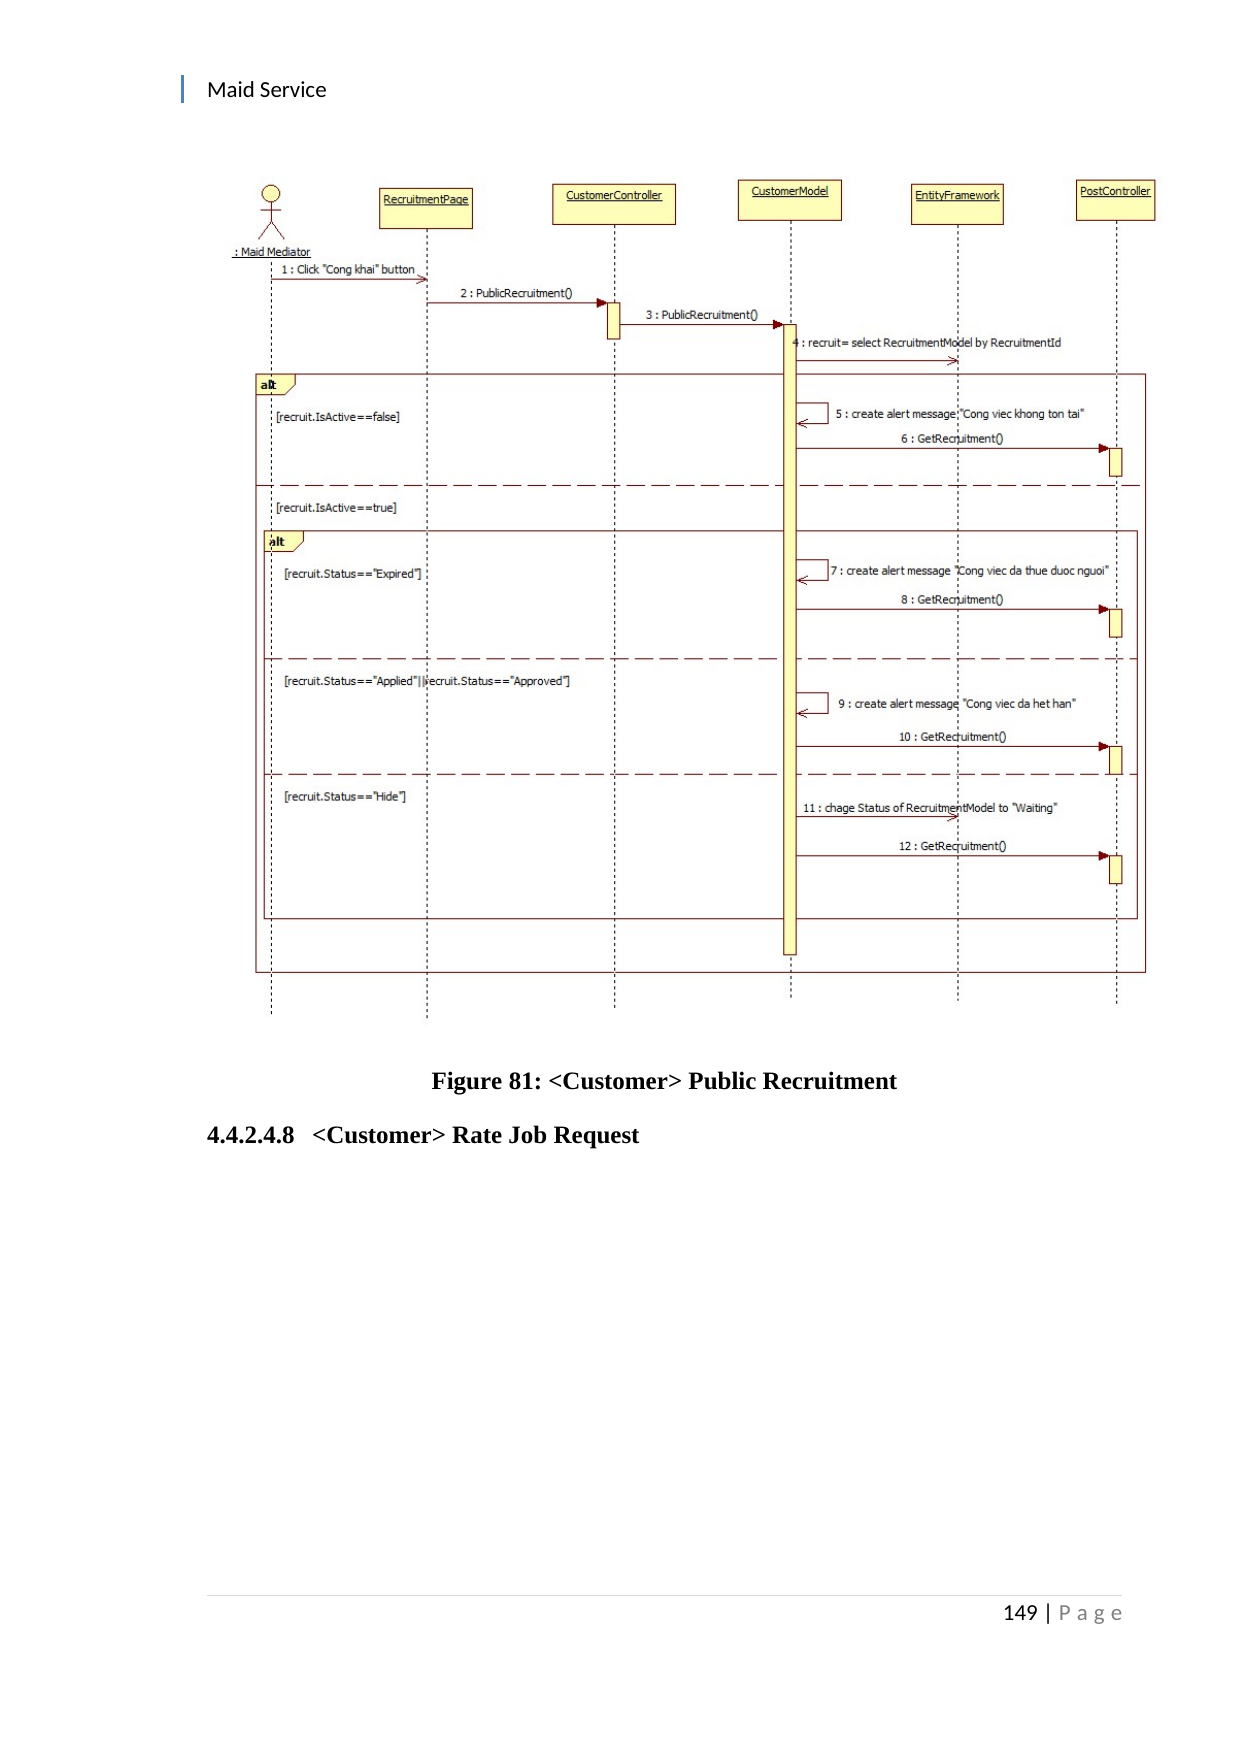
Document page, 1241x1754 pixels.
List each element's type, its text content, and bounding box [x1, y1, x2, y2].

subtitle <Customer> Rate Job Request [207, 1120, 1122, 1149]
subtitle Figure 81: <Customer> Public Recruitment [207, 1066, 1122, 1095]
picture [206, 160, 1176, 1042]
